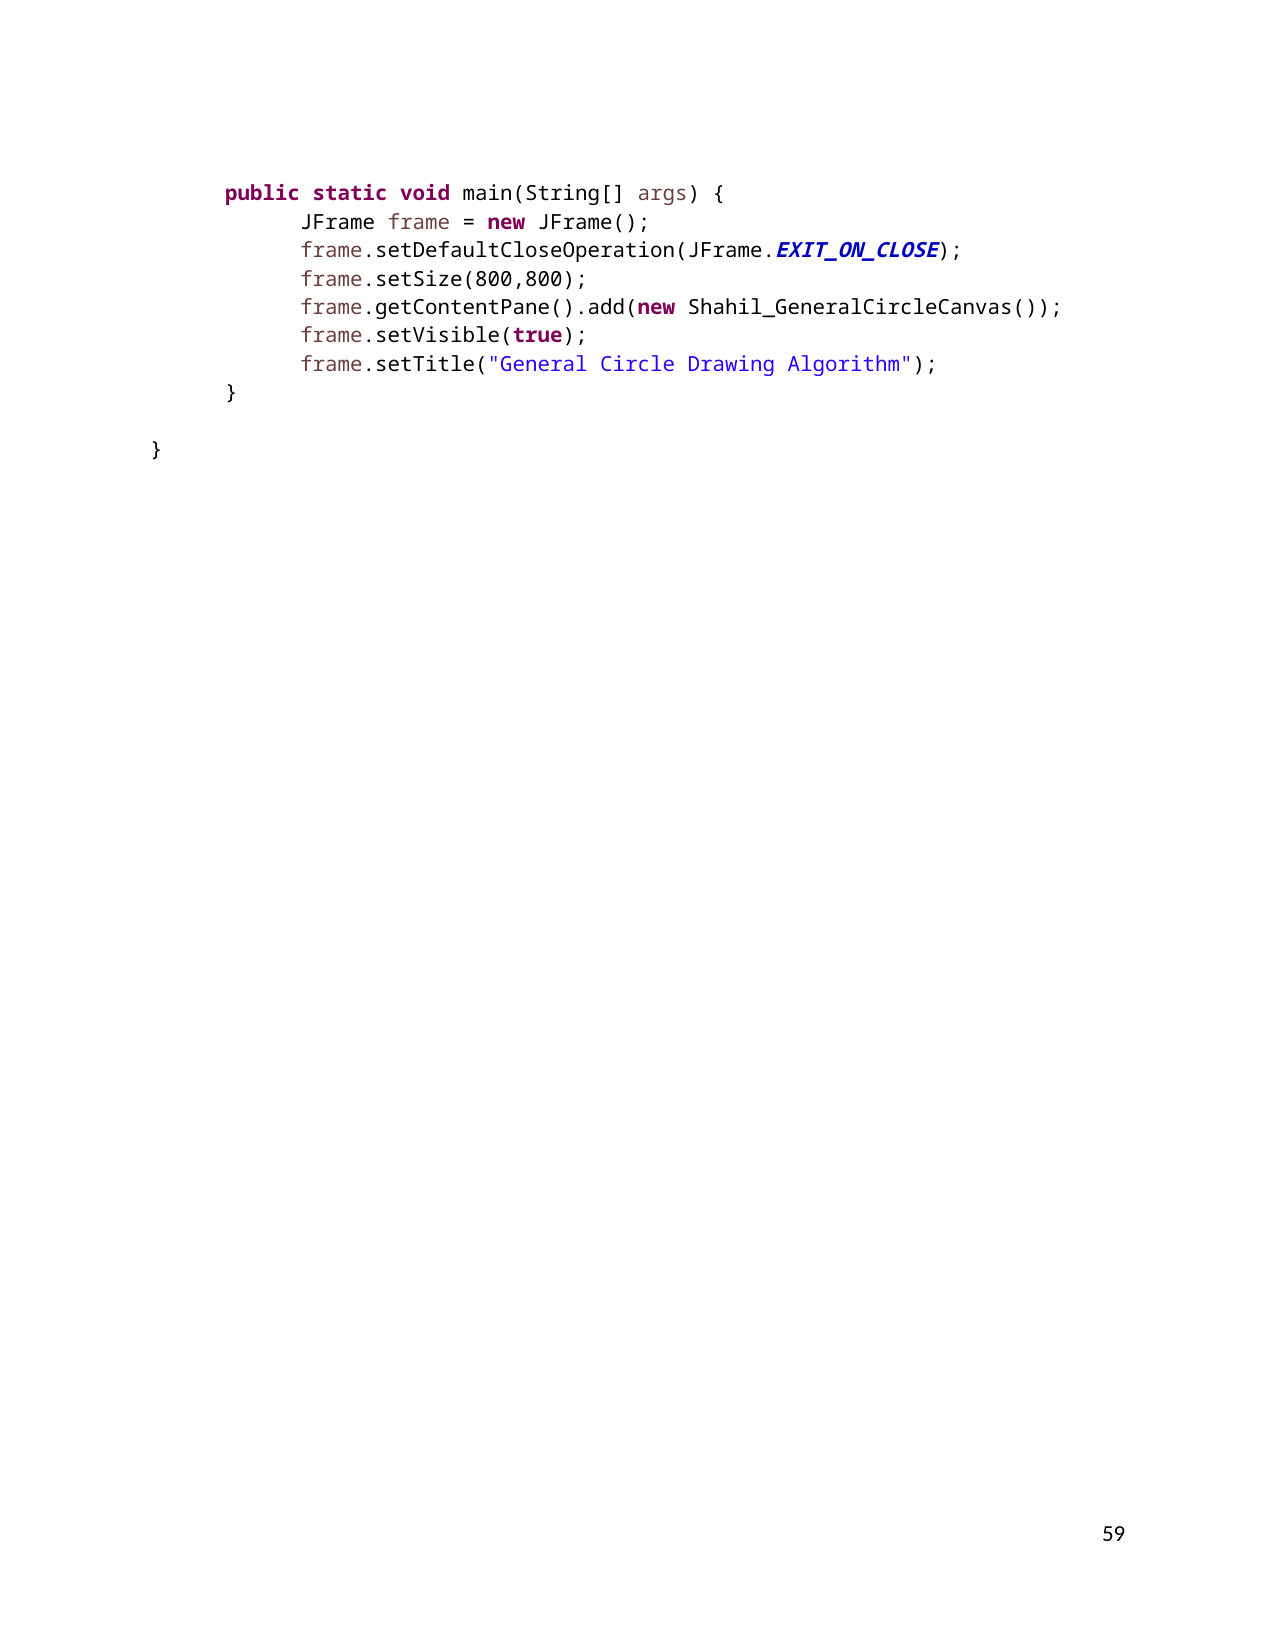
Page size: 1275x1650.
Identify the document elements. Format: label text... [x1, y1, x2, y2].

text } [150, 377, 1125, 406]
text } [150, 434, 1125, 463]
text frame.setVisible(true); [150, 321, 1125, 349]
text frame.setSize(800,800); [150, 264, 1125, 292]
text JFrame frame = new JFrame(); [150, 207, 1125, 235]
text frame.getContentPane().add(new Shahil_GeneralCircleCanvas()); [150, 292, 1125, 321]
text frame.setTitle("General Circle Drawing Algorithm"); [150, 349, 1125, 377]
text public static void main(String[] args) { [150, 178, 1125, 207]
text frame.setDefaultCloseOperation(JFrame.EXIT_ON_CLOSE); [150, 235, 1125, 264]
